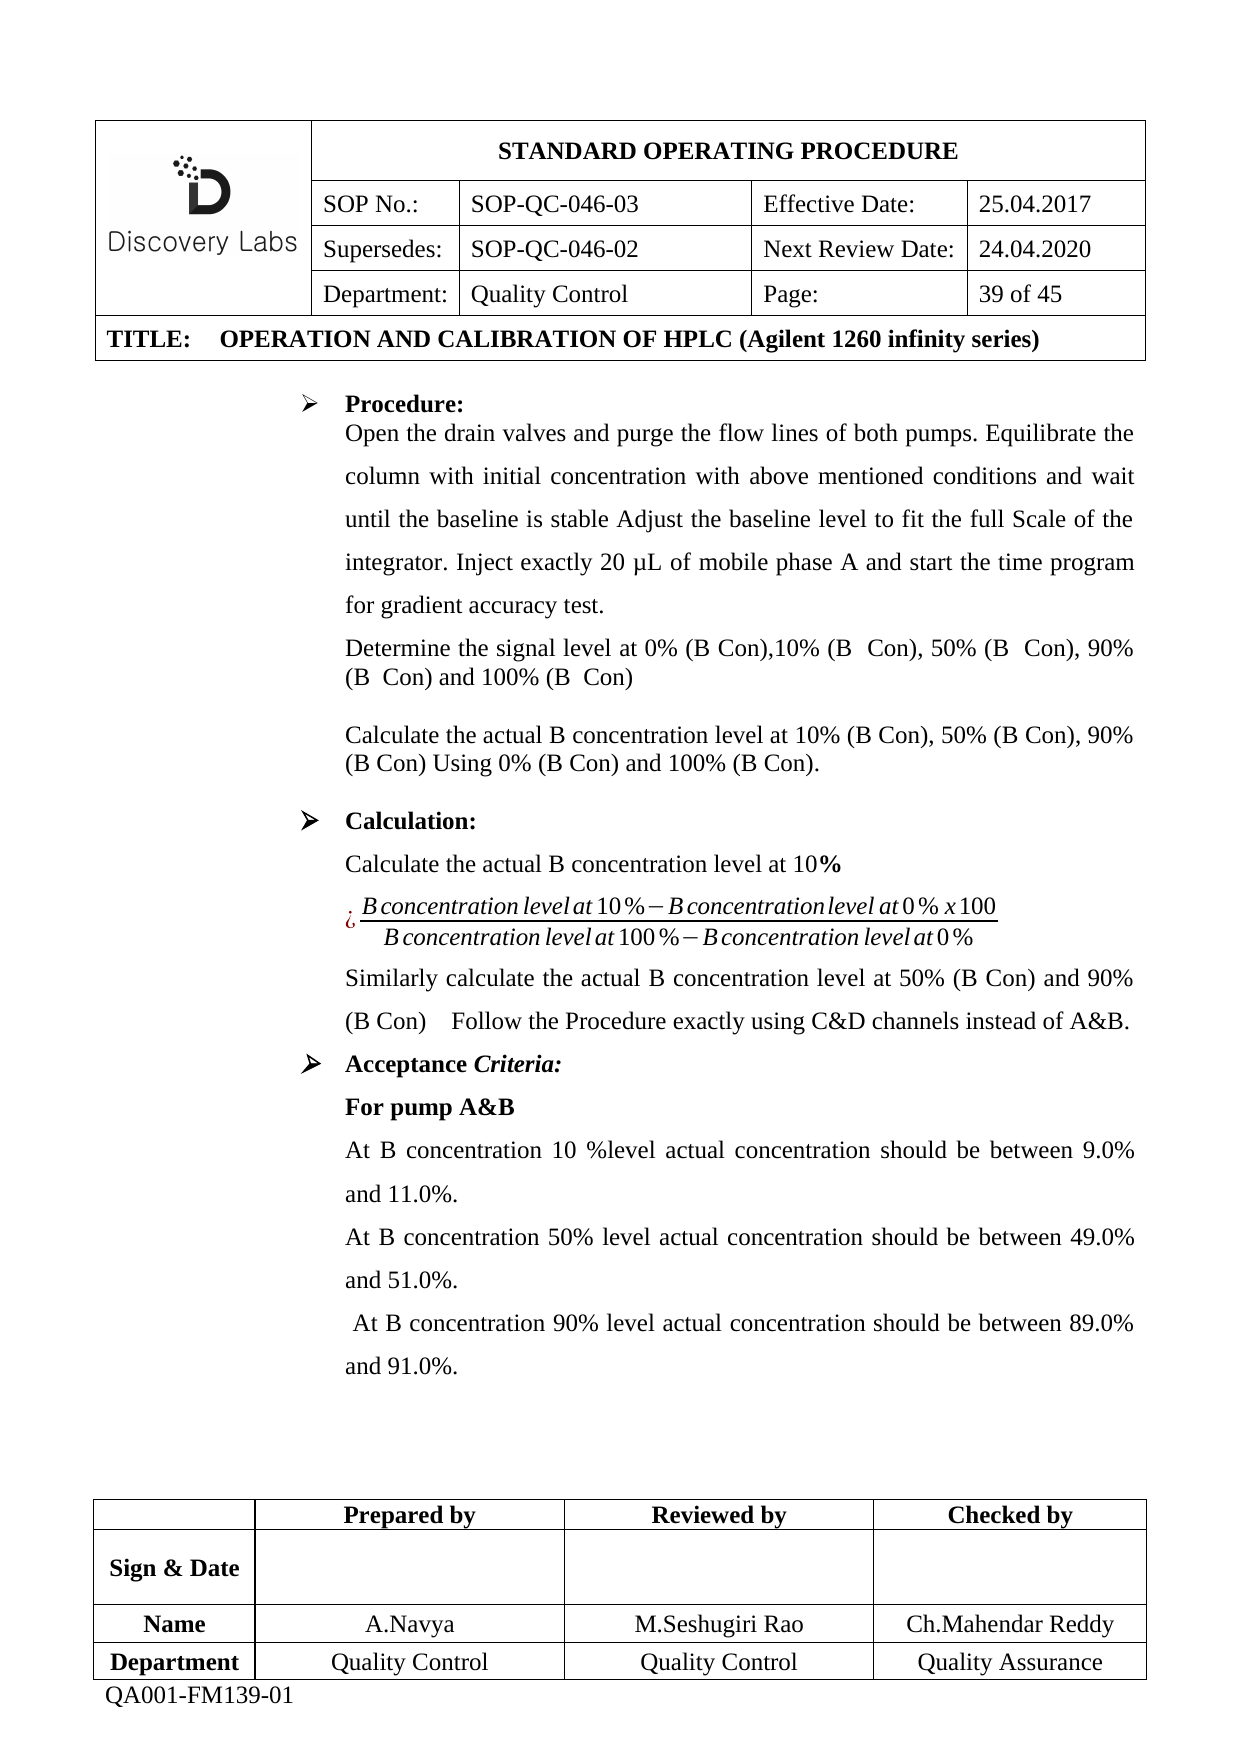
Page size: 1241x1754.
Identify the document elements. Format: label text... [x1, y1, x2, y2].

list Calculate the actual B concentration level at 10% [345, 849, 1135, 878]
list At B concentration 50% level actual concentration should be between 49.0% and 51.0%. [345, 1222, 1135, 1294]
list Acceptance Criteria: [300, 1049, 1135, 1078]
list Similarly calculate the actual B concentration level at 50% (B Con) and 90% (B Con) Follow the Procedure exactly using C&D channels instead of A&B. [345, 963, 1135, 1035]
list At B concentration 10 %level actual concentration should be between 9.0% and 11.0%. [345, 1136, 1135, 1207]
list Calculation: [300, 806, 1135, 835]
list Determine the signal level at 0% (B Con),10% (B Con), 50% (B Con), 90% (B Con) and 100% (B Con) [345, 633, 1135, 691]
list Open the drain valves and purge the flow lines of both pumps. Equilibrate the column with initial concentration with above mentioned conditions and wait until the baseline is stable Adjust the baseline level to fit the full Scale of the integrator. Inject exactly 20 µL of mobile phase A and start the time program for gradient accuracy test. [345, 418, 1135, 619]
list At B concentration 90% level actual concentration should be between 89.0% and 91.0%. [345, 1308, 1135, 1380]
list Calculate the actual B concentration level at 10% (B Con), 50% (B Con), 90% (B Con) Using 0% (B Con) and 100% (B Con). [345, 720, 1135, 777]
list For pump A&B [345, 1092, 1135, 1121]
list Procedure: [300, 389, 1135, 418]
